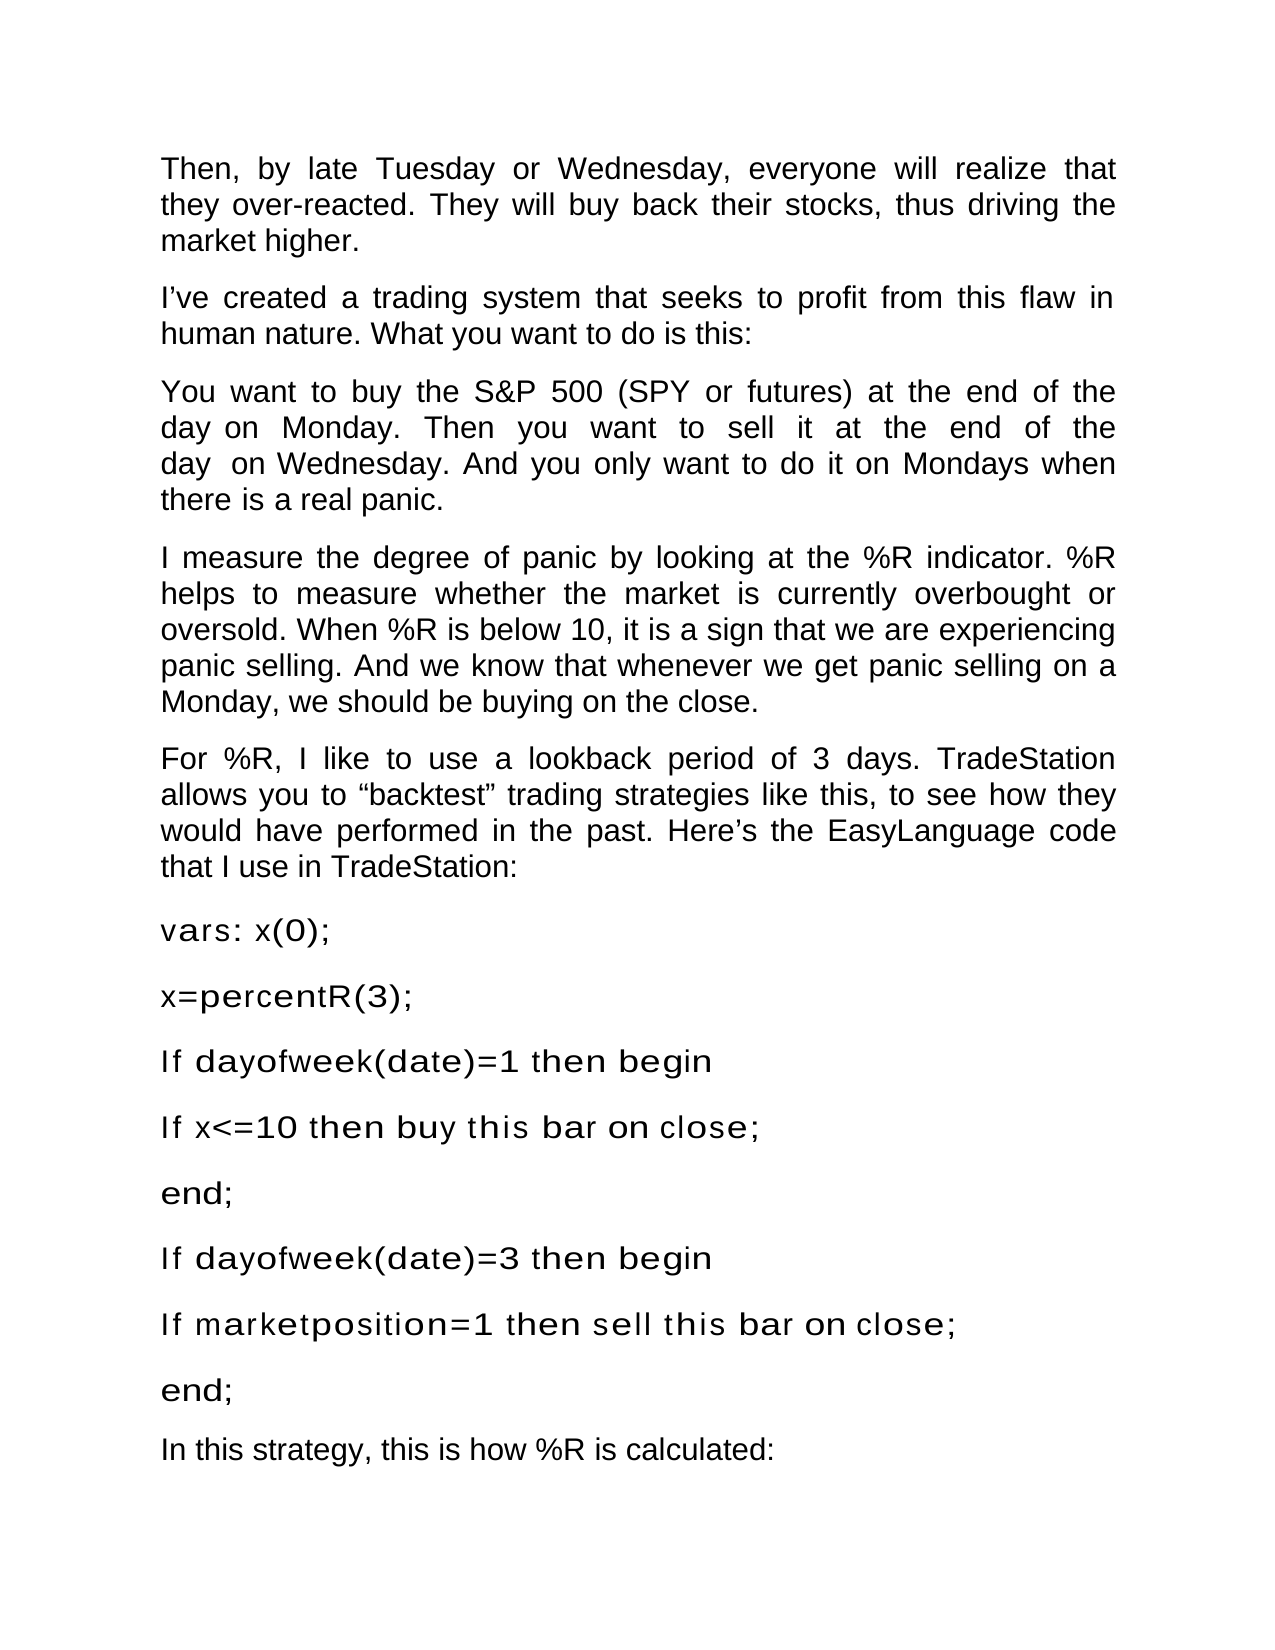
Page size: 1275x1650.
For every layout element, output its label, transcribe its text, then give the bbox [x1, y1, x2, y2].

text If dayofweek(date)=1 then begin [160, 1043, 1188, 1079]
text You want to buy the S&P 500 (SPY or futures) at the end of the day on Monday. Then you want to sell it at the end of the day on Wednesday. And you only want to do it on Mondays when there is a real panic. [160, 373, 1117, 517]
text vars: x(0); [160, 912, 1188, 948]
text If x<=10 then buy this bar on close; [160, 1109, 1188, 1145]
text For %R, I like to use a lookback period of 3 days. TradeStation allows you to “backtest” trading strategies like this, to see how they would have performed in the past. Here’s the EasyLanguage code that I use in TradeStation: [160, 740, 1117, 884]
text Then, by late Tuesday or Wednesday, everyone will realize that they over-reacted. They will buy back their stocks, thus driving the market higher. [160, 150, 1116, 258]
text If marketposition=1 then sell this bar on close; [160, 1306, 1188, 1342]
text In this strategy, this is how %R is calculated: [160, 1431, 1188, 1467]
text I’ve created a trading system that seeks to profit from this flaw in human nature. What you want to do is this: [160, 279, 1122, 351]
text end; [160, 1175, 1188, 1211]
text x=percentR(3); [160, 978, 1188, 1014]
text end; [160, 1372, 1188, 1407]
text If dayofweek(date)=3 then begin [160, 1240, 1188, 1276]
text I measure the degree of panic by looking at the %R indicator. %R helps to measure whether the market is currently overbought or oversold. When %R is below 10, it is a sign that we are experiencing panic selling. And we know that whenever we get panic selling on a Monday, we should be buying on the close. [160, 539, 1116, 718]
